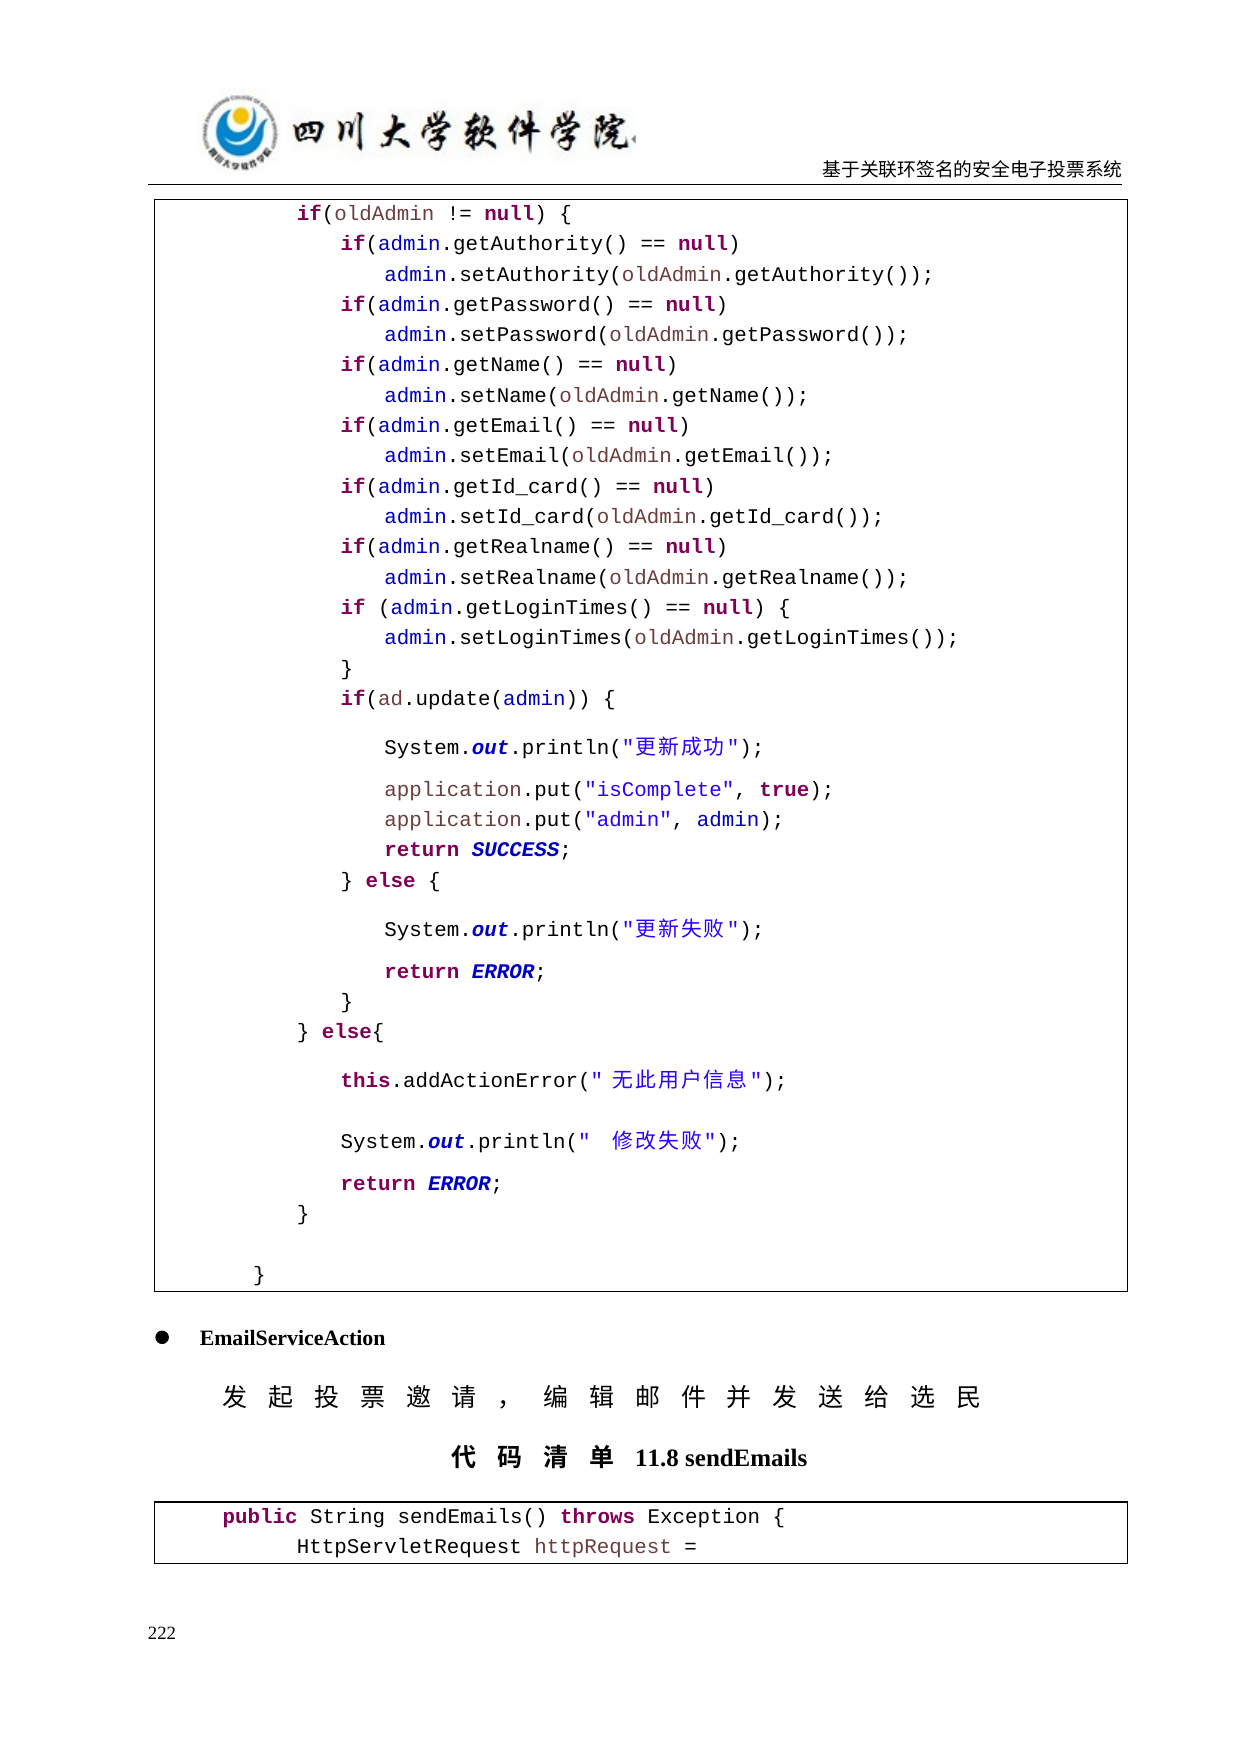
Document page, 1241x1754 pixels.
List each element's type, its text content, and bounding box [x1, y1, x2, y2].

picture [197, 88, 639, 177]
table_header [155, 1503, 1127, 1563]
text 发起投票邀请，编辑邮件并发送给选民 [154, 1365, 1116, 1426]
list EmailServiceAction [154, 1322, 1116, 1352]
text 代码清单11.8 sendEmails [154, 1426, 1116, 1486]
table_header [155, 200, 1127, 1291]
